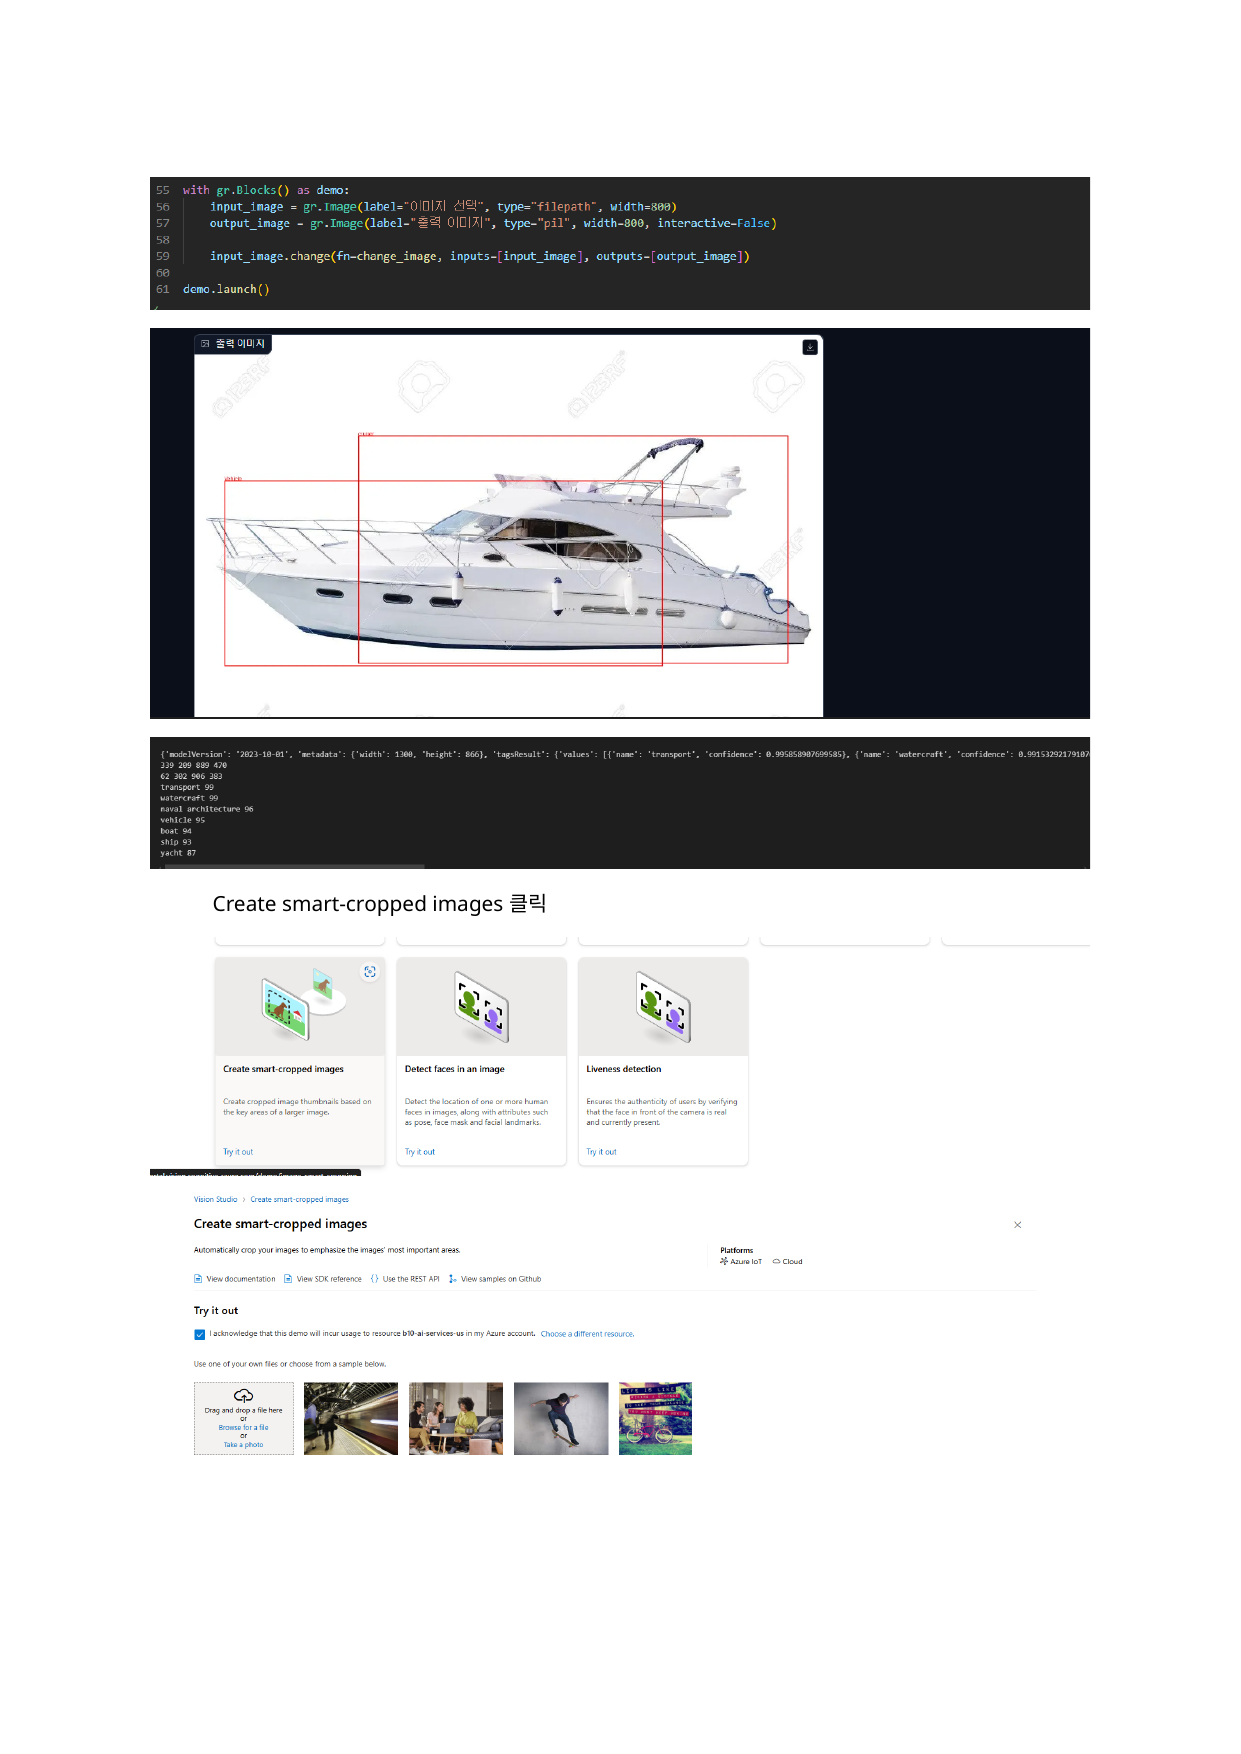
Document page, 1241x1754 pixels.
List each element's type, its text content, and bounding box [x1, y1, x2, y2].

picture [150, 737, 1091, 869]
picture [150, 937, 1091, 1176]
subtitle Create smart-cropped images 클릭 [212, 888, 1090, 918]
picture [150, 328, 1091, 719]
picture [150, 177, 1091, 310]
picture [150, 1194, 1091, 1470]
